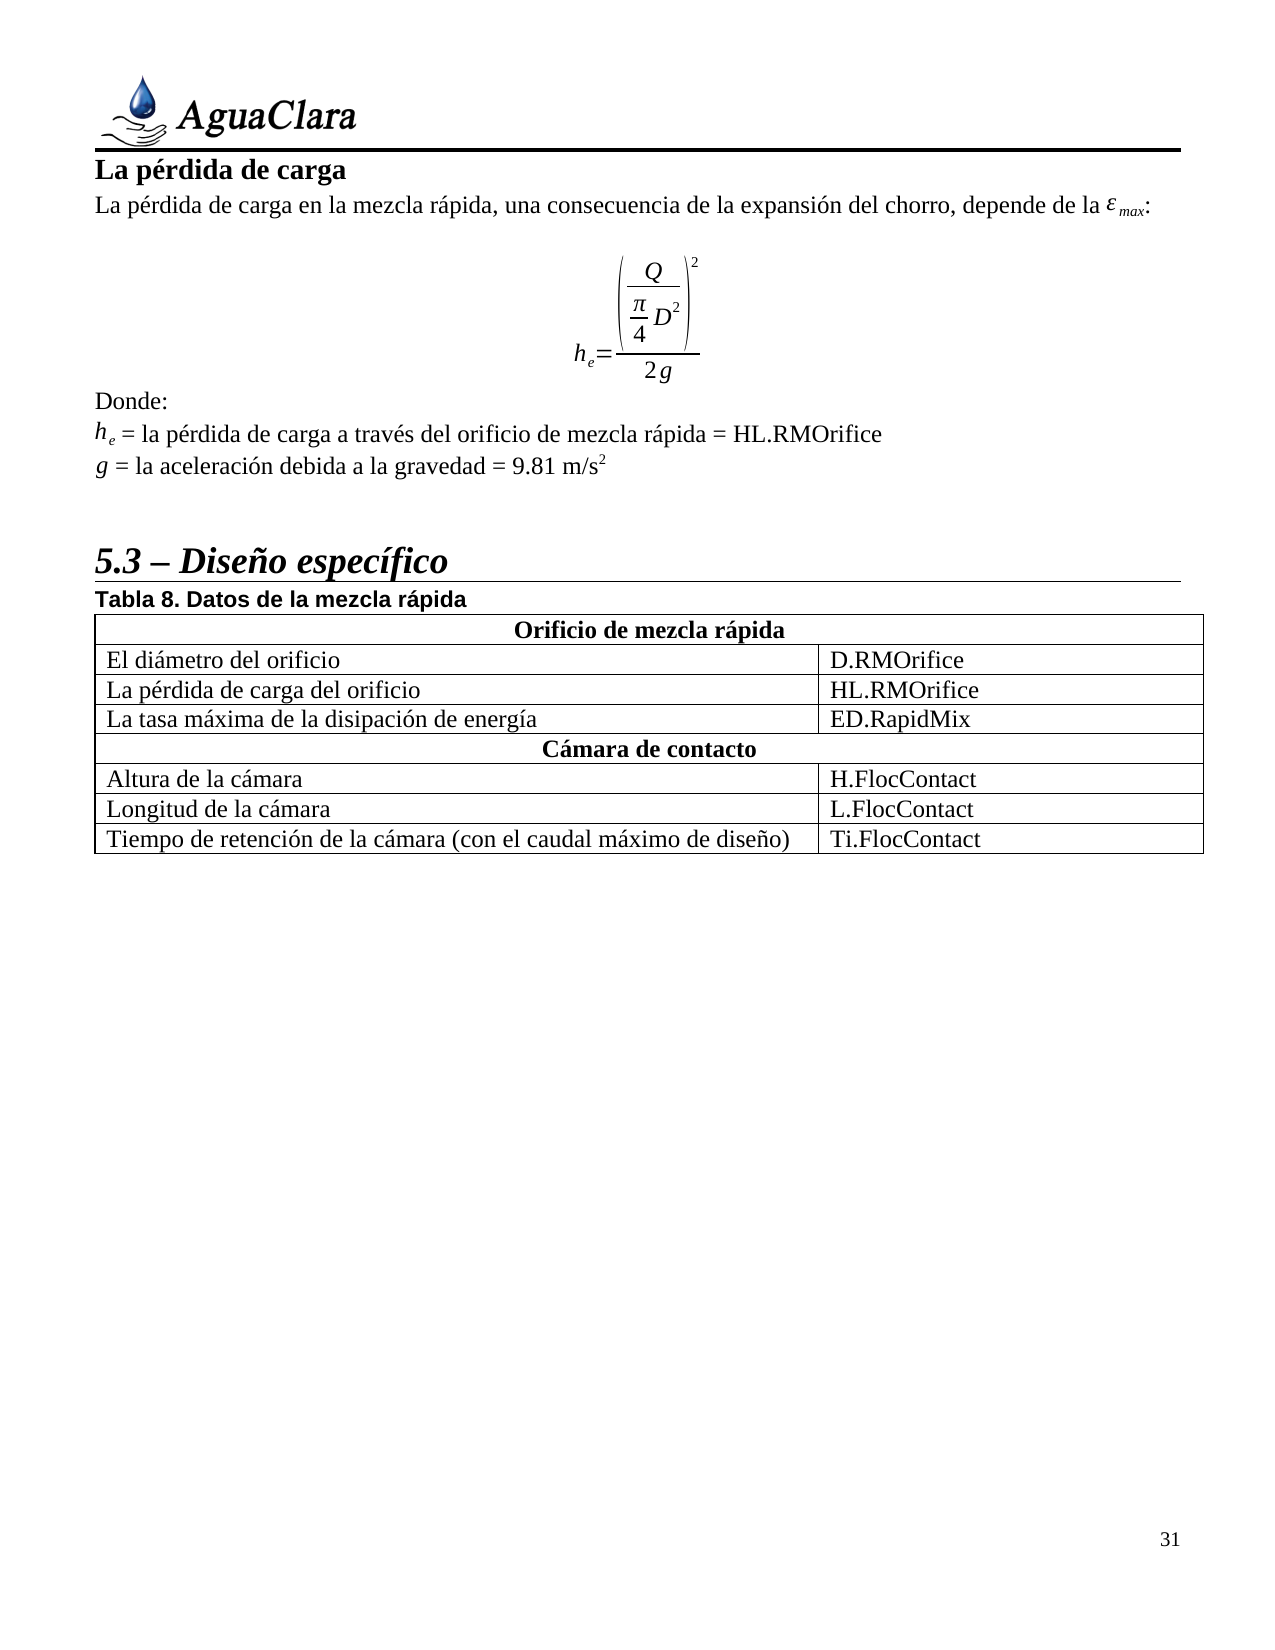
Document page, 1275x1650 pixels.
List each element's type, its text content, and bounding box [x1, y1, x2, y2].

table_cell La tasa máxima de la disipación de energía [96, 705, 818, 733]
subtitle – Diseño específico [94, 538, 1181, 582]
text = la aceleración debida a la gravedad = 9.81 m/s2 [94, 451, 1181, 480]
table_cell H.FlocContact [819, 764, 1203, 793]
table_cell Cámara de contacto [96, 734, 1203, 763]
subtitle La pérdida de carga [94, 152, 1181, 186]
text La pérdida de carga en la mezcla rápida, una consecuencia de la expansión del chorro, depende de la : [94, 188, 1181, 220]
table_cell Tiempo de retención de la cámara (con el caudal máximo de diseño) [96, 824, 818, 852]
table_cell Longitud de la cámara [96, 794, 818, 823]
table_cell Altura de la cámara [96, 764, 818, 793]
table_cell HL.RMOrifice [819, 675, 1203, 703]
picture [94, 75, 373, 148]
table_cell Ti.FlocContact [819, 824, 1203, 852]
text = la pérdida de carga a través del orificio de mezcla rápida = HL.RMOrifice [94, 417, 1181, 449]
table_cell D.RMOrifice [819, 645, 1203, 674]
text Tabla 8. Datos de la mezcla rápida [94, 586, 1181, 612]
table_header Orificio de mezcla rápida [96, 615, 1203, 644]
table_cell ED.RapidMix [819, 705, 1203, 733]
table_cell El diámetro del orificio [96, 645, 818, 674]
table_cell L.FlocContact [819, 794, 1203, 823]
table_cell La pérdida de carga del orificio [96, 675, 818, 703]
text Donde: [94, 386, 1181, 415]
